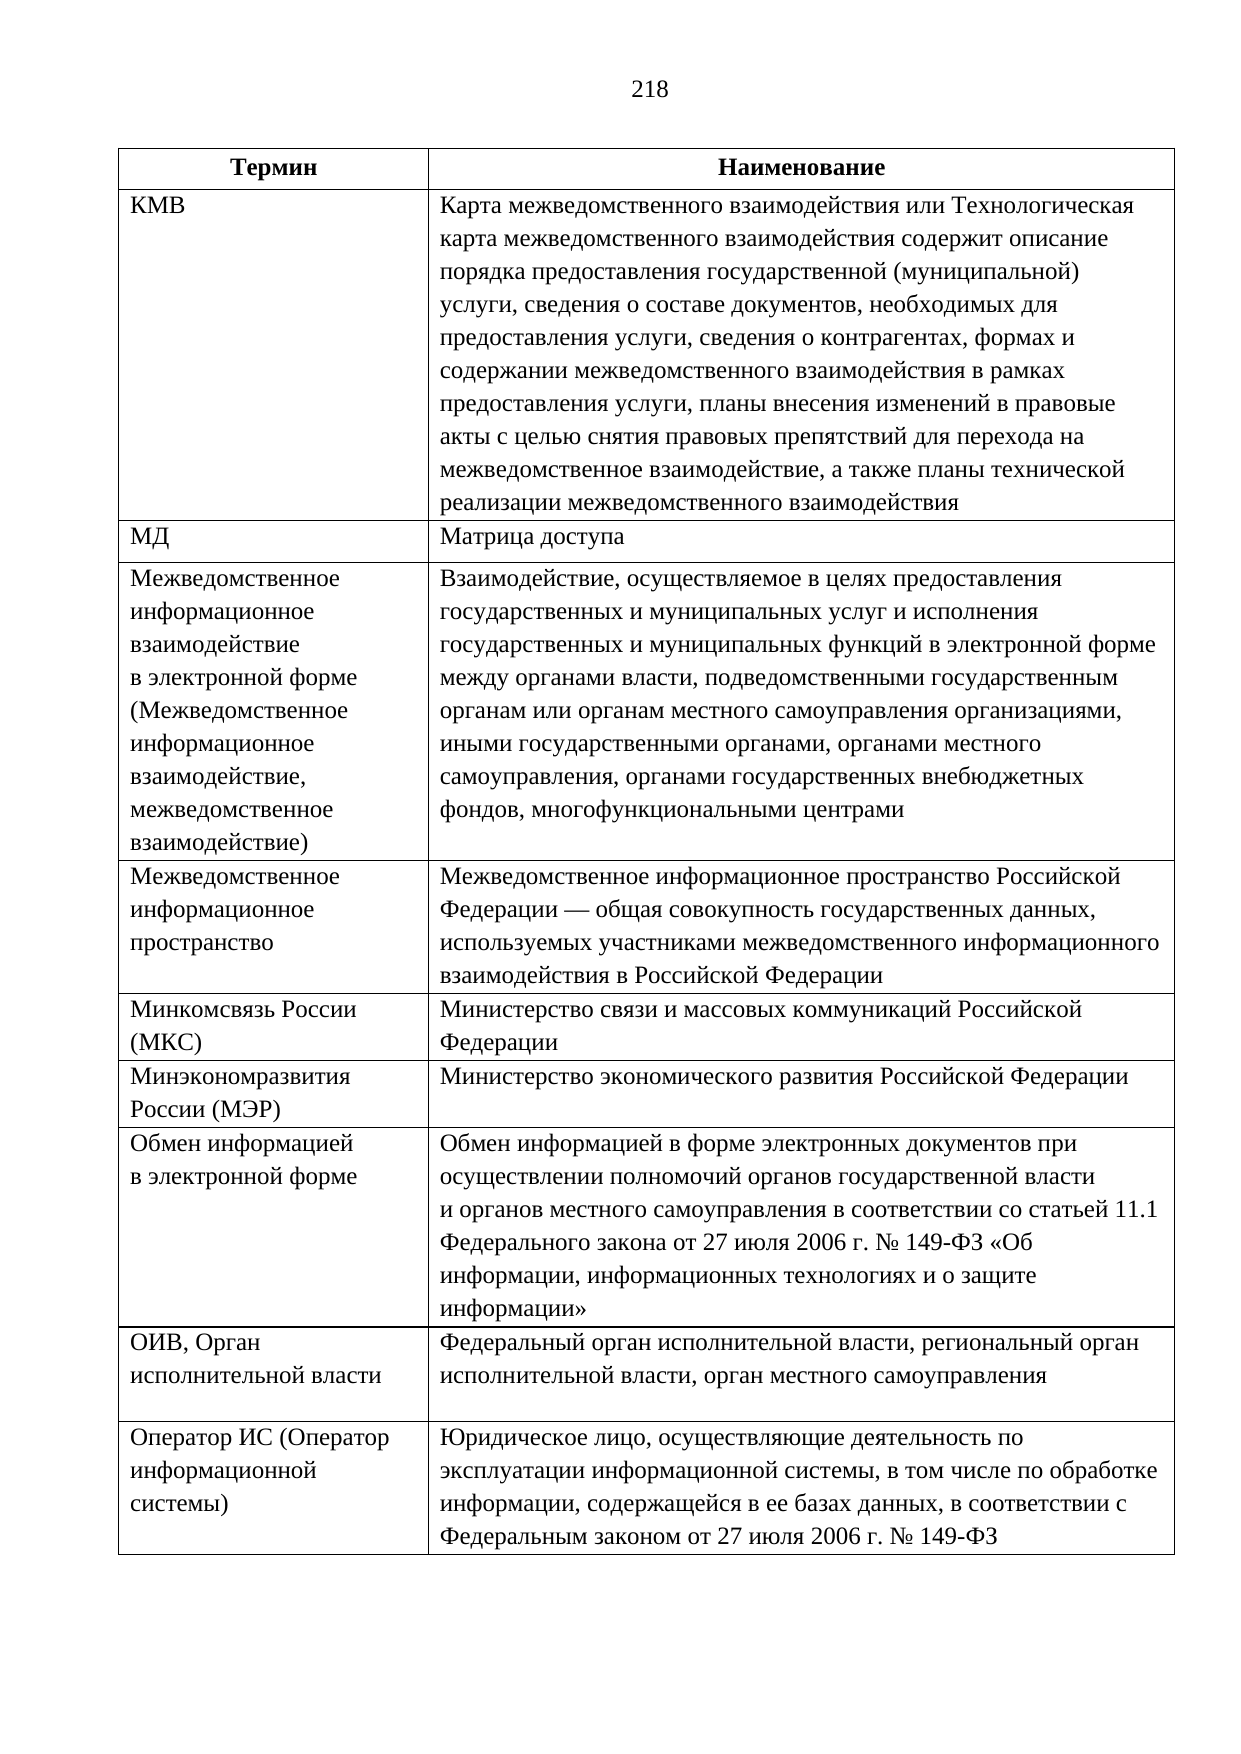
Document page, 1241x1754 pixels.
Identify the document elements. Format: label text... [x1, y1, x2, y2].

table_cell Матрица доступа [429, 521, 1174, 562]
table_cell Обмен информацией в электронной форме [119, 1128, 428, 1326]
table_header Наименование [429, 149, 1174, 189]
table_cell Межведомственное информационное пространство Российской Федерации — общая совокупность государственных данных, используемых участниками межведомственного информационного взаимодействия в Российской Федерации [429, 861, 1174, 993]
table_cell Взаимодействие, осуществляемое в целях предоставления государственных и муниципальных услуг и исполнения государственных и муниципальных функций в электронной форме между органами власти, подведомственными государственным органам или органам местного самоуправления организациями, иными государственными органами, органами местного самоуправления, органами государственных внебюджетных фондов, многофункциональными центрами [429, 563, 1174, 860]
table_cell Федеральный орган исполнительной власти, региональный орган исполнительной власти, орган местного самоуправления [429, 1328, 1174, 1421]
table_header Термин [119, 149, 428, 189]
table_cell Министерство связи и массовых коммуникаций Российской Федерации [429, 994, 1174, 1060]
table_cell Межведомственное информационное пространство [119, 861, 428, 993]
table_cell ОИВ, Орган исполнительной власти [119, 1328, 428, 1421]
table_cell Юридическое лицо, осуществляющие деятельность по эксплуатации информационной системы, в том числе по обработке информации, содержащейся в ее базах данных, в соответствии с Федеральным законом от 27 июля 2006 г. № 149-ФЗ [429, 1422, 1174, 1554]
table_cell МД [119, 521, 428, 562]
table_cell КМВ [119, 190, 428, 520]
table_cell Карта межведомственного взаимодействия или Технологическая карта межведомственного взаимодействия содержит описание порядка предоставления государственной (муниципальной) услуги, сведения о составе документов, необходимых для предоставления услуги, сведения о контрагентах, формах и содержании межведомственного взаимодействия в рамках предоставления услуги, планы внесения изменений в правовые акты с целью снятия правовых препятствий для перехода на межведомственное взаимодействие, а также планы технической реализации межведомственного взаимодействия [429, 190, 1174, 520]
table_cell Минкомсвязь России (МКС) [119, 994, 428, 1060]
table_cell Минэкономразвития России (МЭР) [119, 1061, 428, 1127]
table_cell Оператор ИС (Оператор информационной системы) [119, 1422, 428, 1554]
table_cell Межведомственное информационное взаимодействие в электронной форме (Межведомственное информационное взаимодействие, межведомственное взаимодействие) [119, 563, 428, 860]
table_cell Обмен информацией в форме электронных документов при осуществлении полномочий органов государственной власти и органов местного самоуправления в соответствии со статьей 11.1 Федерального закона от 27 июля 2006 г. № 149-ФЗ «Об информации, информационных технологиях и о защите информации» [429, 1128, 1174, 1326]
table_cell Министерство экономического развития Российской Федерации [429, 1061, 1174, 1127]
